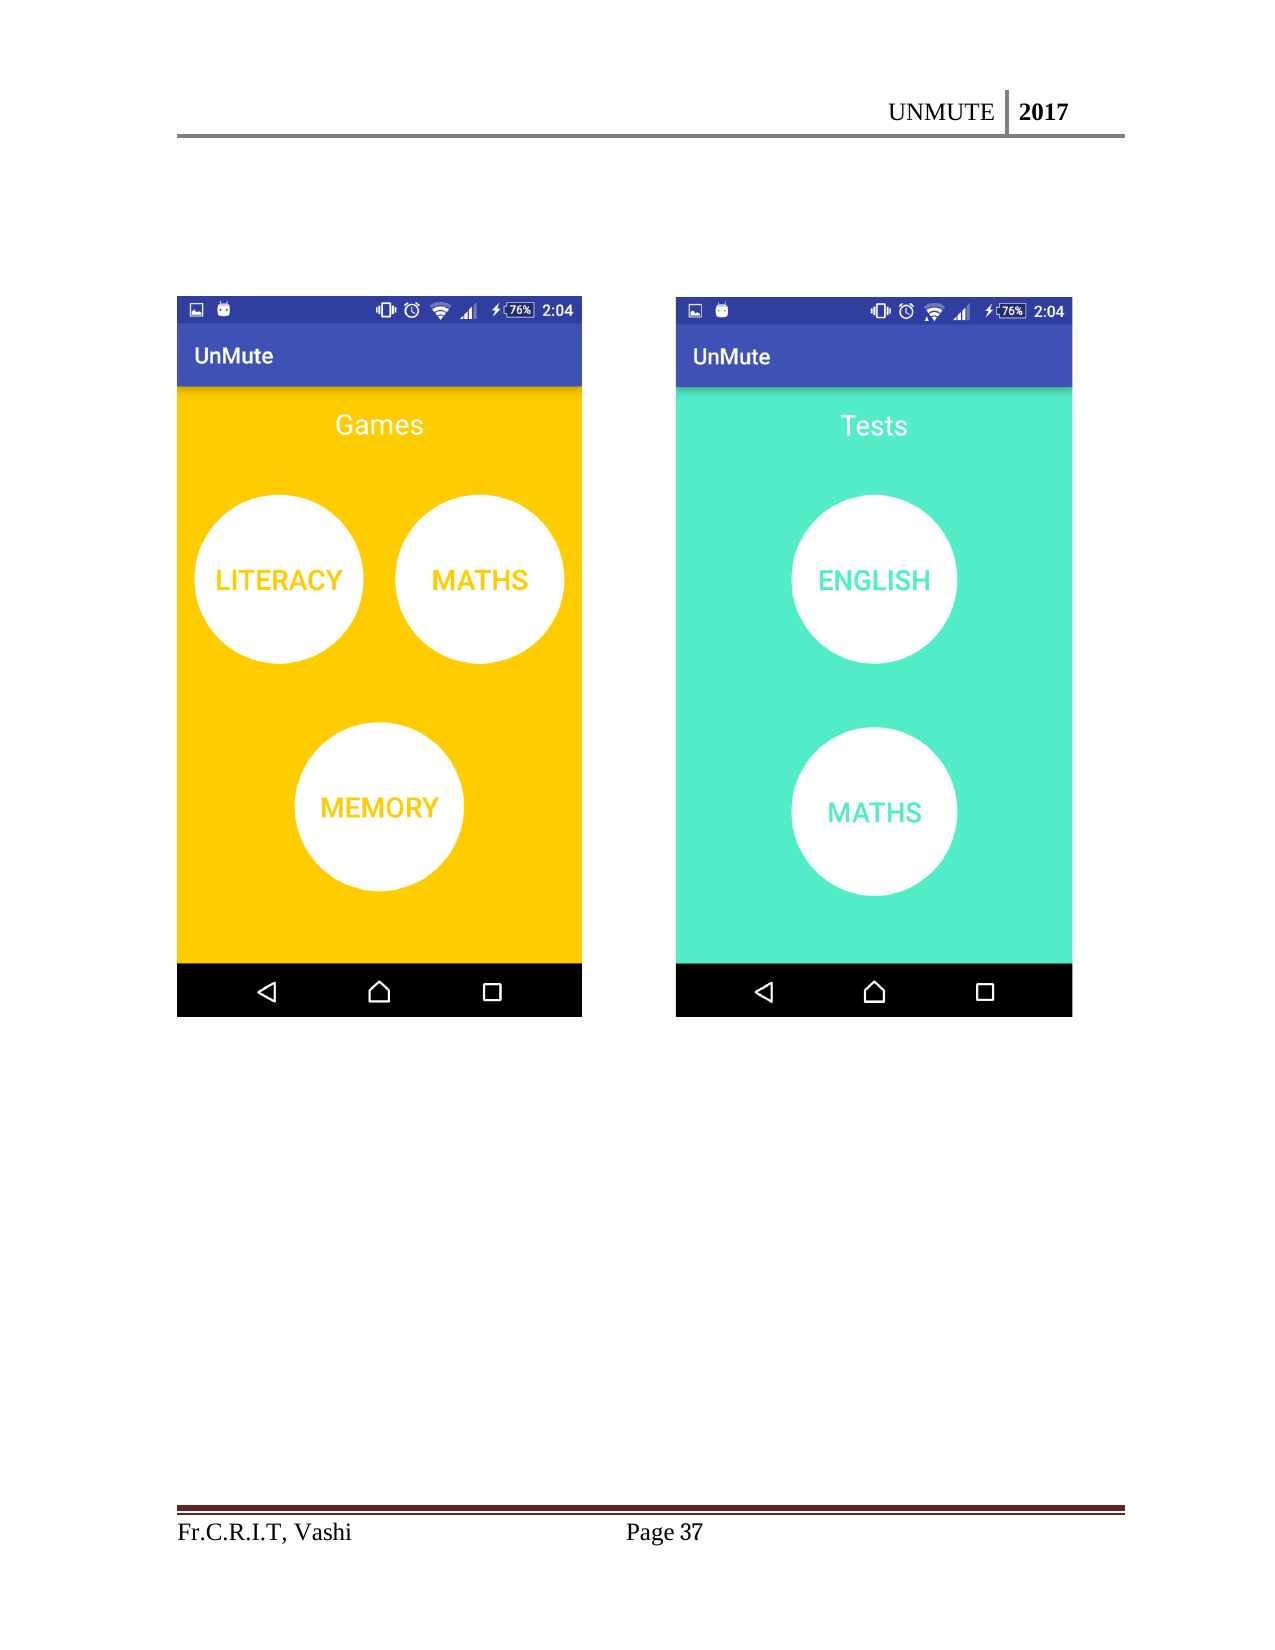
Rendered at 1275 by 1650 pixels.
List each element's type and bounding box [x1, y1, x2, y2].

picture [177, 296, 582, 1017]
picture [675, 297, 1073, 1017]
